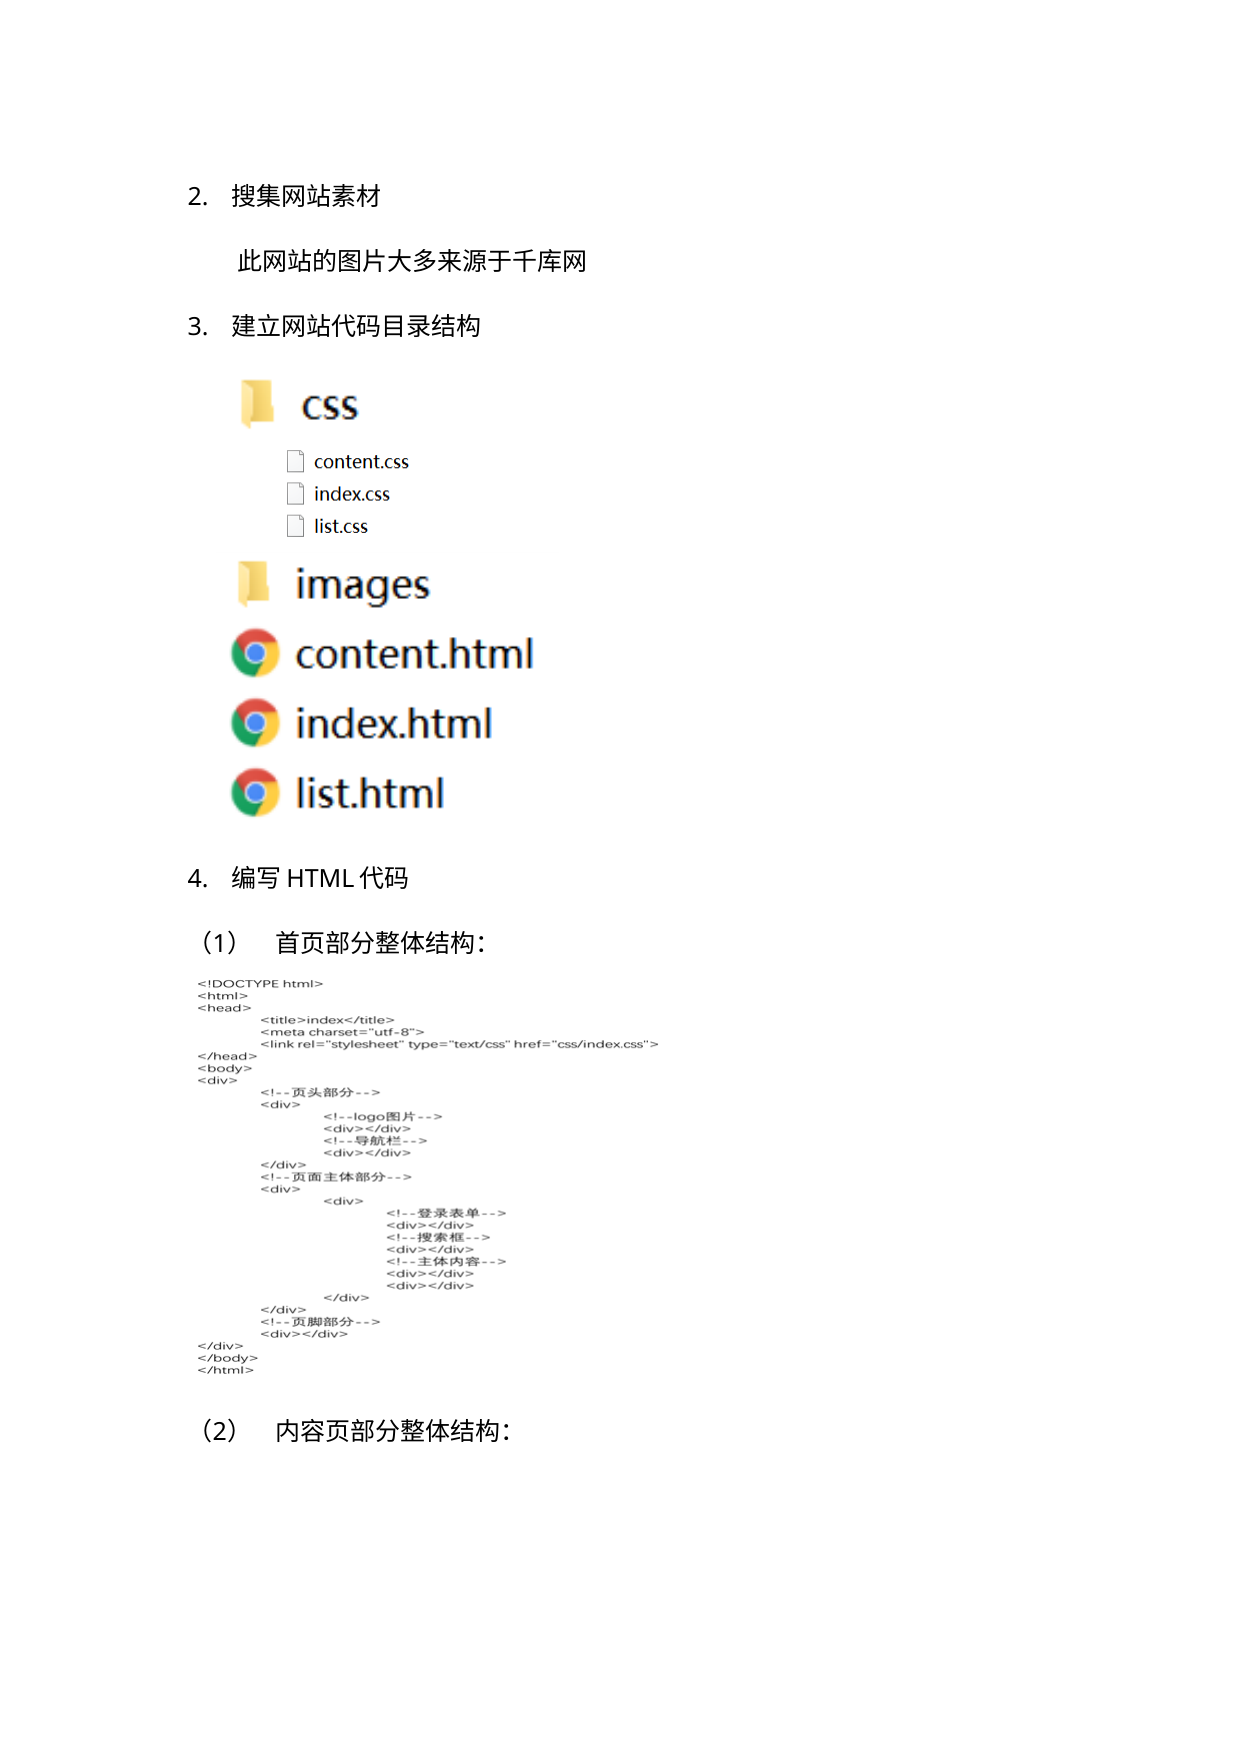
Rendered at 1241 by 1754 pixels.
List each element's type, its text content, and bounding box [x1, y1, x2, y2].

picture [215, 551, 559, 828]
picture [226, 364, 444, 548]
text 此网站的图片大多来源于千库网 [187, 227, 1053, 292]
text 2. 搜集网站素材 [187, 162, 1053, 227]
picture [187, 974, 669, 1382]
text （1） 首页部分整体结构： [187, 909, 1053, 974]
text （2） 内容页部分整体结构： [187, 1397, 1053, 1462]
text 3. 建立网站代码目录结构 [187, 292, 1053, 357]
